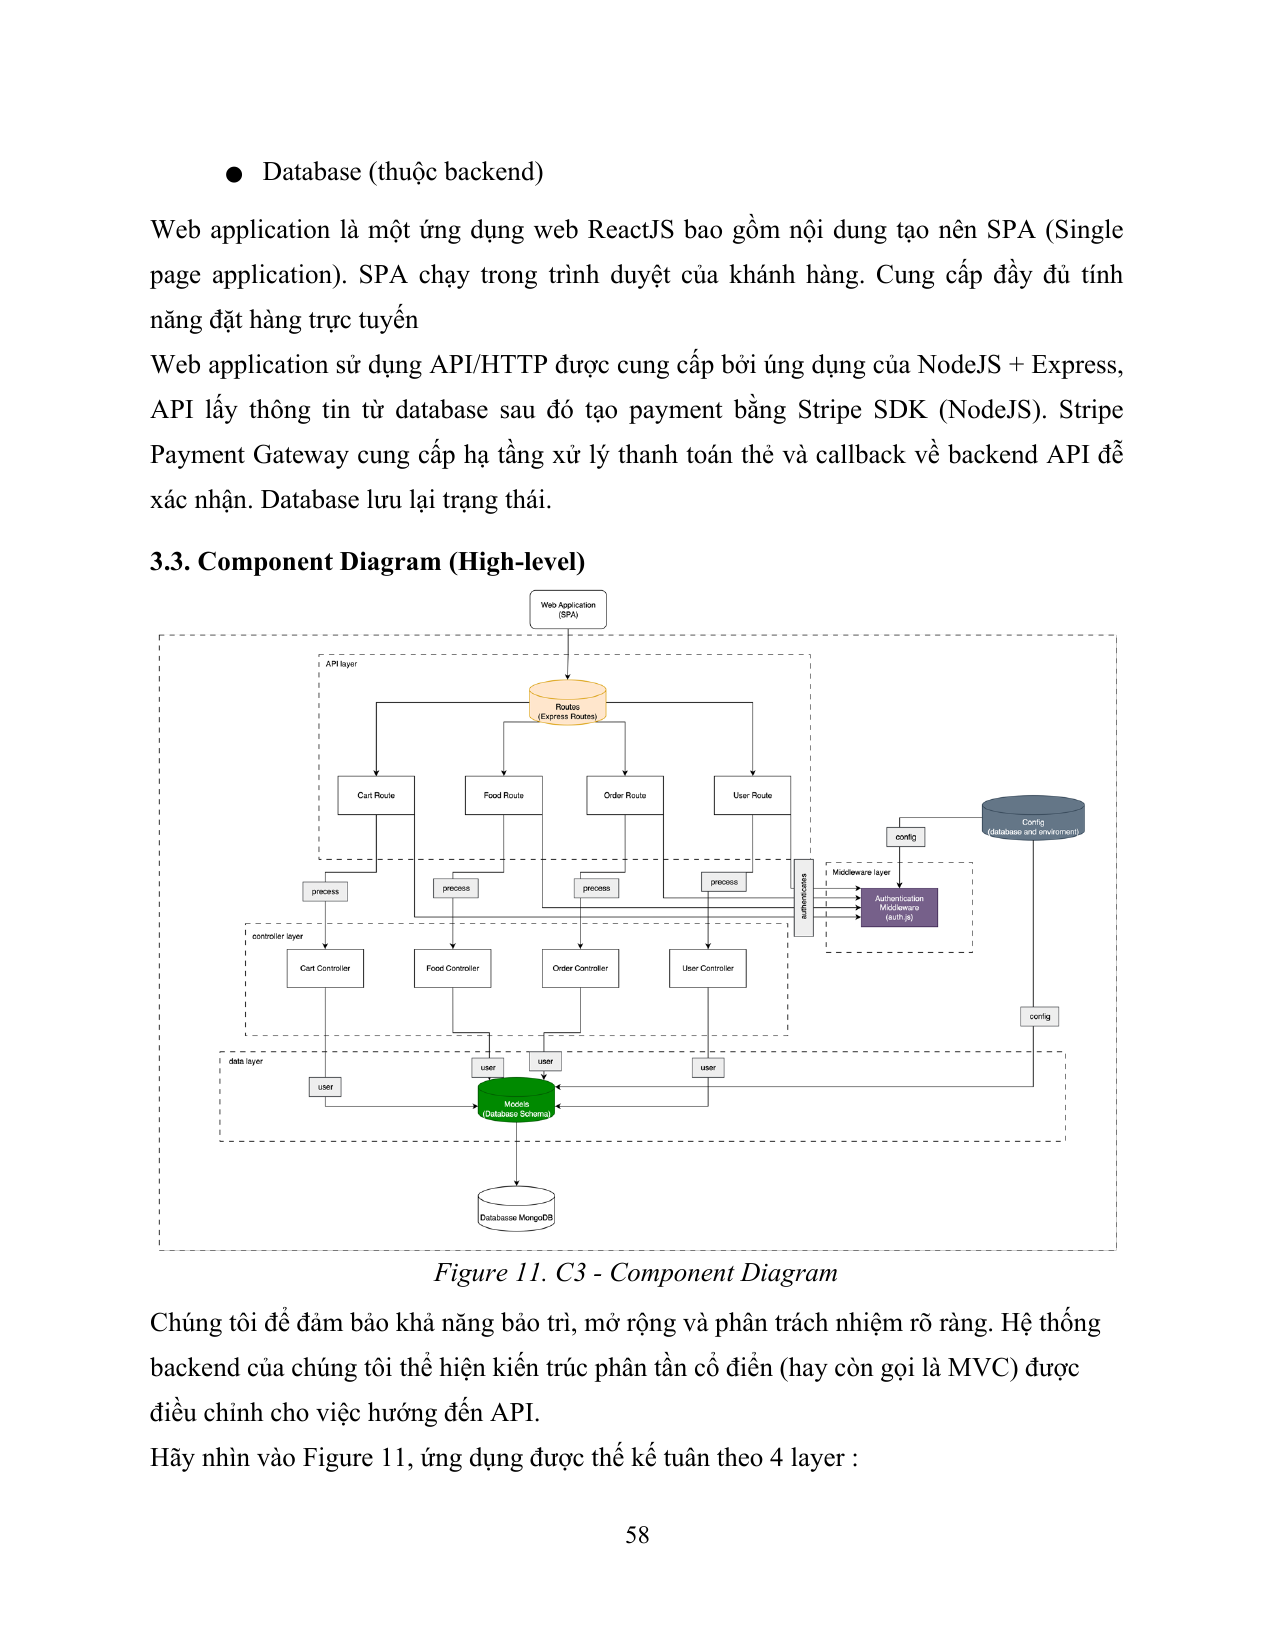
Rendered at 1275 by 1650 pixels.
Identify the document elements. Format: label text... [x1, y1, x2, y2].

text Chúng tôi để đảm bảo khả năng bảo trì, mở rộng và phân trách nhiệm rõ ràng. Hệ thống backend của chúng tôi thể hiện kiến trúc phân tần cổ điển (hay còn gọi là MVC) được điều chỉnh cho việc hướng đến API. [150, 1308, 1125, 1428]
picture [152, 584, 1123, 1257]
text Hãy nhìn vào Figure 11, ứng dụng được thế kế tuân theo 4 layer : [150, 1443, 1125, 1473]
text Web application là một ứng dụng web ReactJS bao gồm nội dung tạo nên SPA (Single page application). SPA chạy trong trình duyệt của khánh hàng. Cung cấp đầy đủ tính năng đặt hàng trực tuyến [150, 214, 1125, 334]
text Web application sử dụng API/HTTP được cung cấp bởi úng dụng của NodeJS + Express, API lấy thông tin từ database sau đó tạo payment bằng Stripe SDK (NodeJS). Stripe Payment Gateway cung cấp hạ tầng xử lý thanh toán thẻ và callback về backend API đễ xác nhận. Database lưu lại trạng thái. [150, 349, 1125, 514]
list Database (thuộc backend) [225, 150, 1125, 193]
subtitle 3.3. Component Diagram (High-level) [150, 546, 1125, 576]
text Figure 11. C3 - Component Diagram [150, 1257, 1125, 1287]
